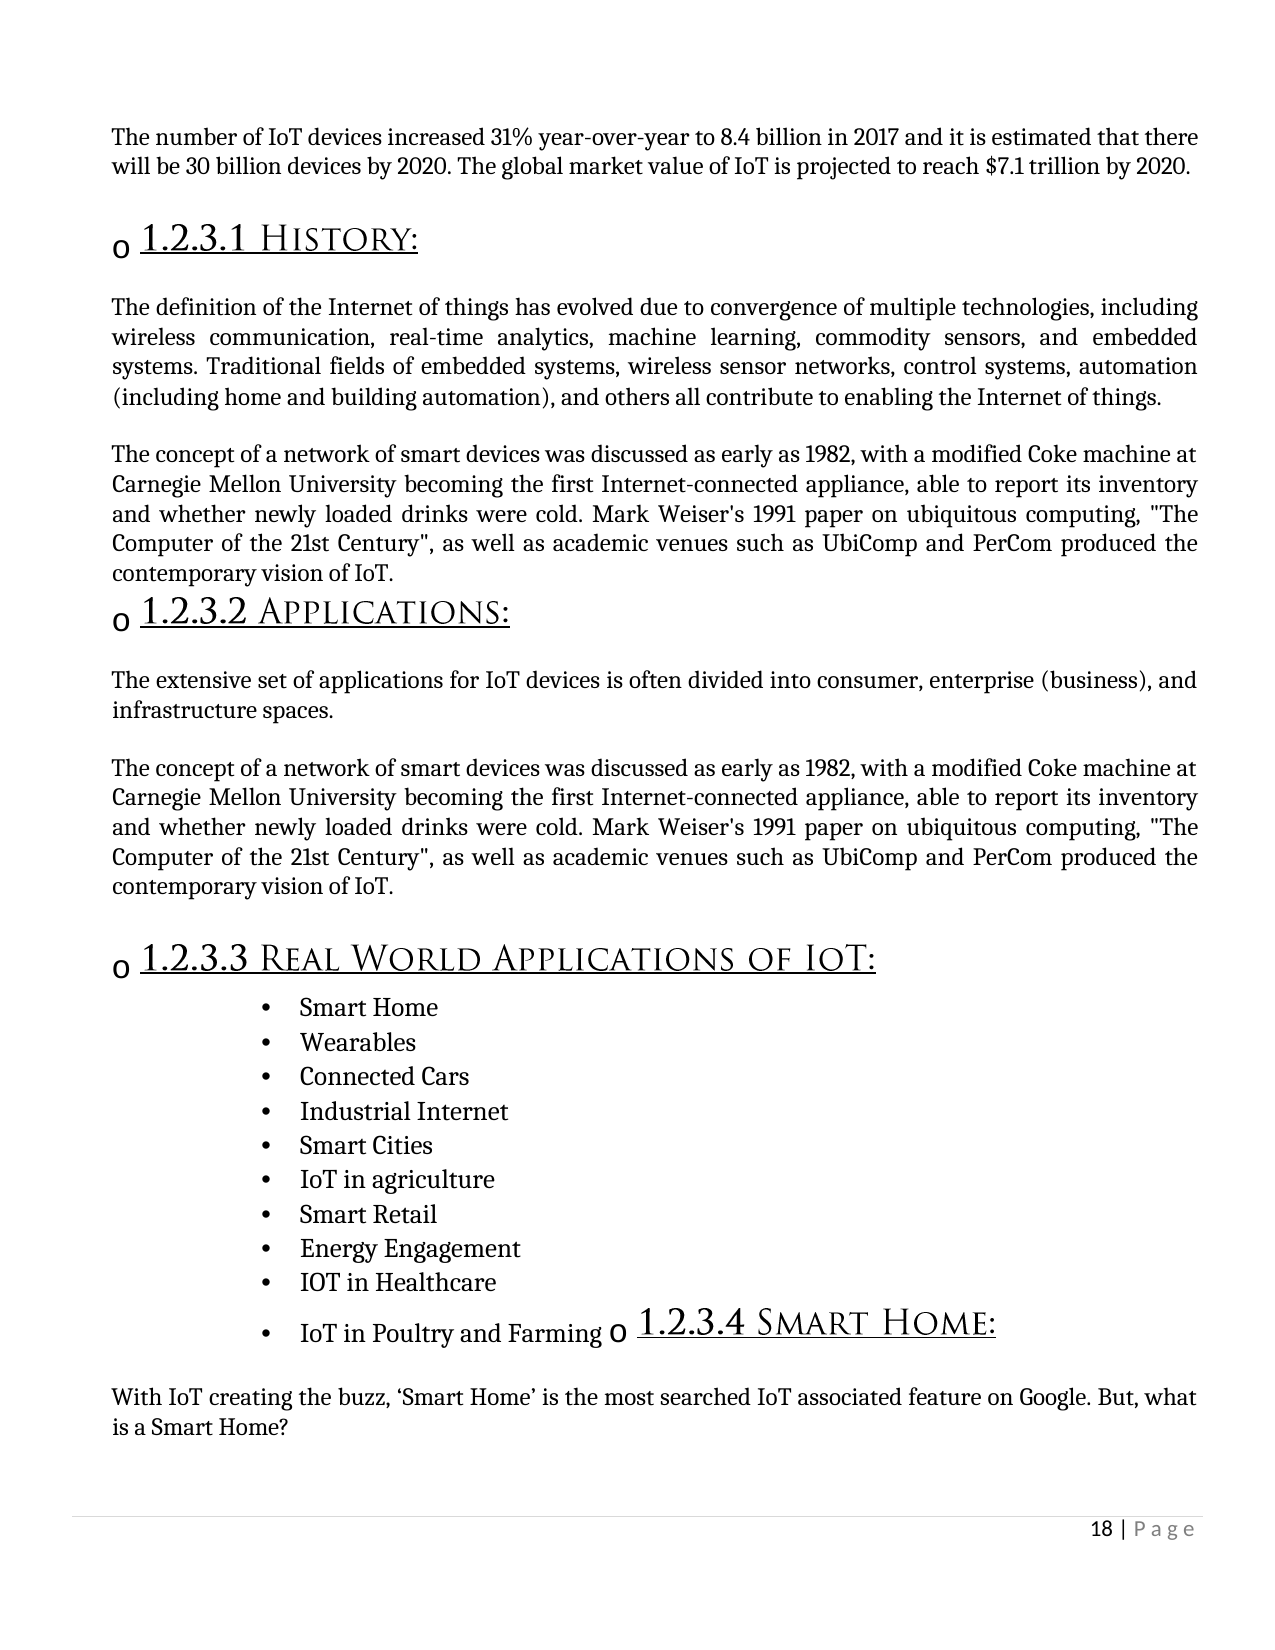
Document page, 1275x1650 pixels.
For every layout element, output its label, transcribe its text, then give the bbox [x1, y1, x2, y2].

list Industrial Internet [186, 1094, 1201, 1127]
picture [140, 589, 522, 632]
text The extensive set of applications for IoT devices is often divided into consumer, enterprise (business), and infrastructure spaces. [111, 666, 1199, 724]
text The definition of the Internet of things has evolved due to convergence of multiple technologies, including wireless communication, real-time analytics, machine learning, commodity sensors, and embedded systems. Traditional fields of embedded systems, wireless sensor networks, control systems, automation (including home and building automation), and others all contribute to enabling the Internet of things. [111, 293, 1199, 411]
list Smart Retail [186, 1198, 1201, 1230]
list Wearables [186, 1026, 1201, 1058]
picture [637, 1300, 1012, 1343]
text The number of IoT devices increased 31% year-over-year to 8.4 billion in 2017 and it is estimated that there will be 30 billion devices by 2020. The global market value of IoT is projected to reach $7.1 trillion by 2020. [111, 123, 1199, 181]
picture [140, 216, 432, 259]
text With IoT creating the buzz, ‘Smart Home’ is the most searched IoT associated feature on Google. But, what is a Smart Home? [111, 1383, 1199, 1441]
list IOT in Healthcare [186, 1266, 1201, 1299]
text o [111, 216, 1201, 268]
list Smart Home [186, 991, 1201, 1024]
text The concept of a network of smart devices was discussed as early as 1982, with a modified Coke machine at Carnegie Mellon University becoming the first Internet-connected appliance, able to report its inventory and whether newly loaded drinks were cold. Mark Weiser's 1991 paper on ubiquitous computing, "The Computer of the 21st Century", as well as academic venues such as UbiComp and PerCom produced the contemporary vision of IoT. [111, 440, 1199, 587]
text The concept of a network of smart devices was discussed as early as 1982, with a modified Coke machine at Carnegie Mellon University becoming the first Internet-connected appliance, able to report its inventory and whether newly loaded drinks were cold. Mark Weiser's 1991 paper on ubiquitous computing, "The Computer of the 21st Century", as well as academic venues such as UbiComp and PerCom produced the contemporary vision of IoT. [111, 754, 1199, 901]
list Connected Cars [186, 1060, 1201, 1092]
list Smart Cities [186, 1129, 1201, 1161]
picture [140, 936, 888, 979]
list Energy Engagement [186, 1232, 1201, 1264]
list IoT in agriculture [186, 1163, 1201, 1196]
